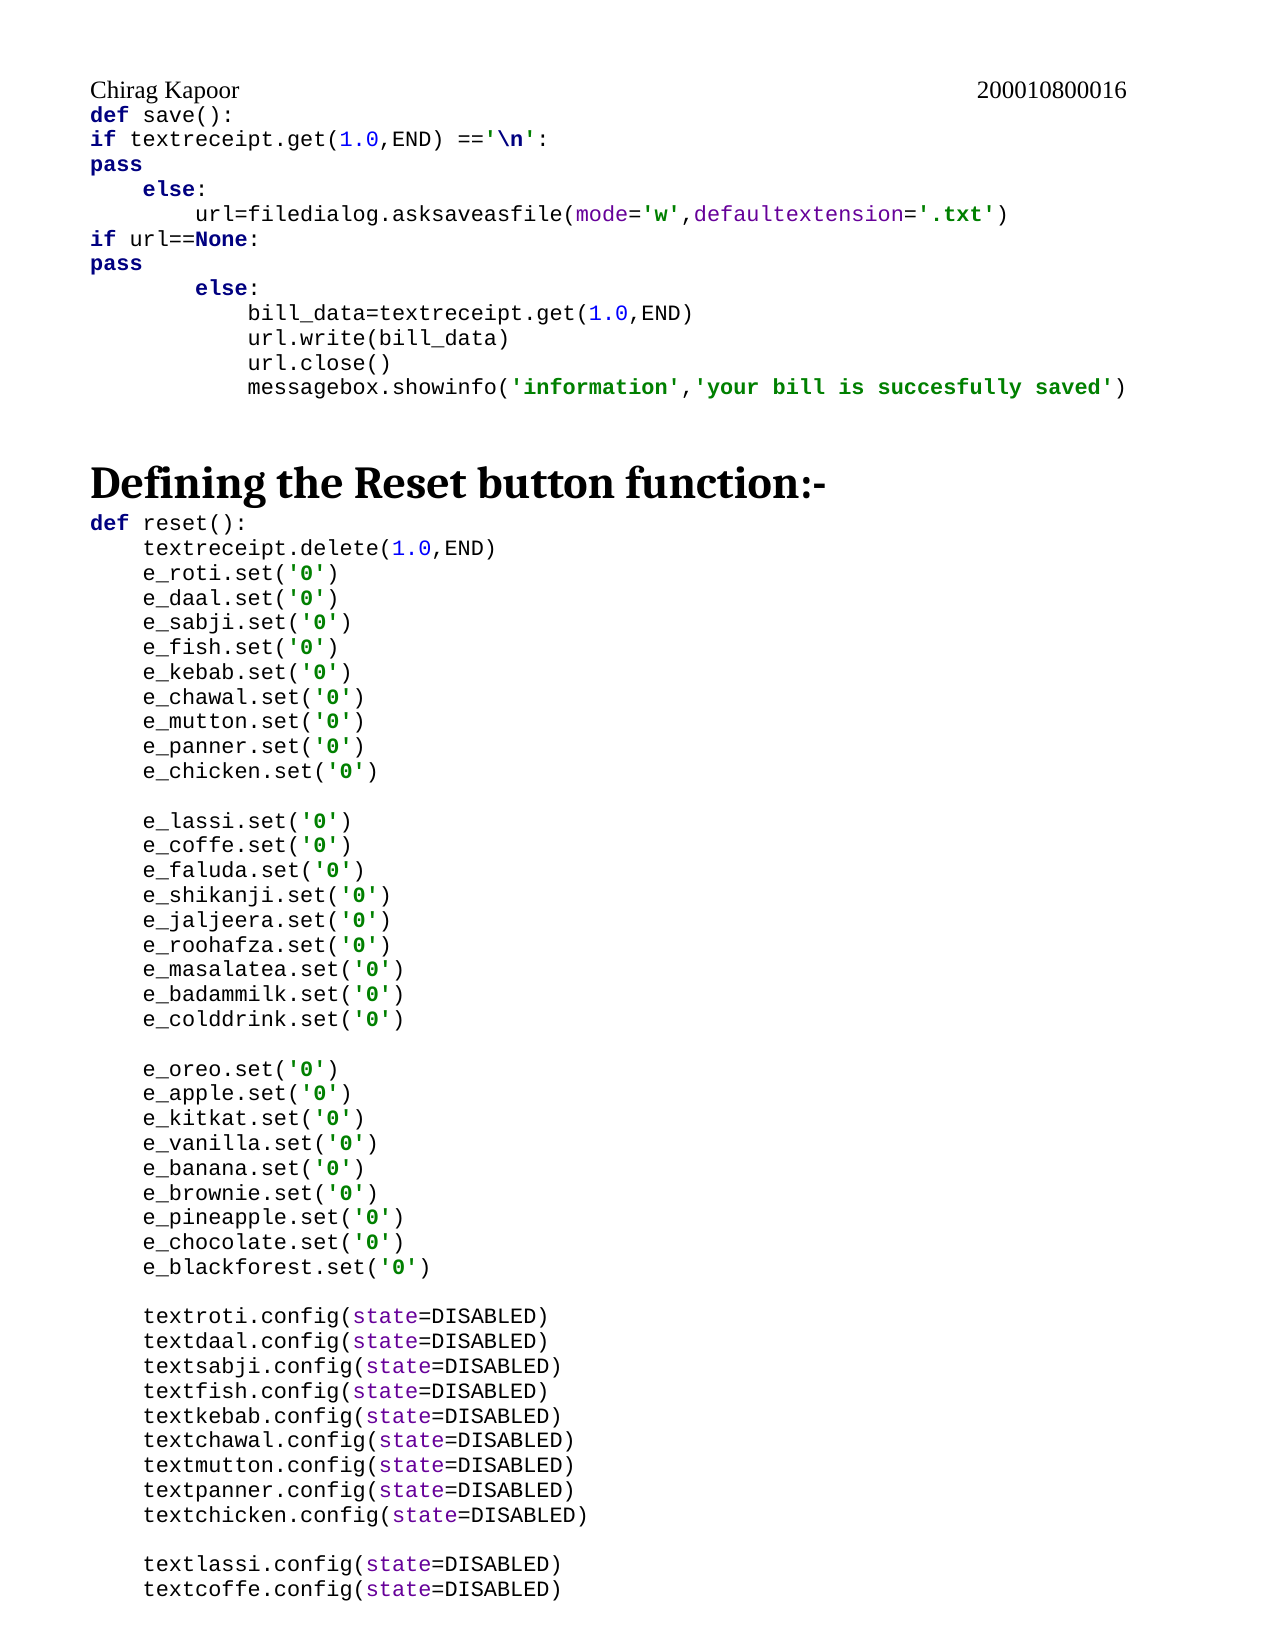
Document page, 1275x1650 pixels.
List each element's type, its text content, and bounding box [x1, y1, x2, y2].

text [90, 512, 1215, 1603]
text Defining the Reset button function:- [90, 457, 1134, 509]
text def save(): if textreceipt.get(1.0,END) =='\n': pass else: url=filedialog.asksaveasfile(mode='w',defaultextension='.txt') if url==None: pass else: bill_data=textreceipt.get(1.0,END) url.write(bill_data) url.close() messagebox.showinfo('information','your bill is succesfully saved') [90, 104, 1215, 401]
